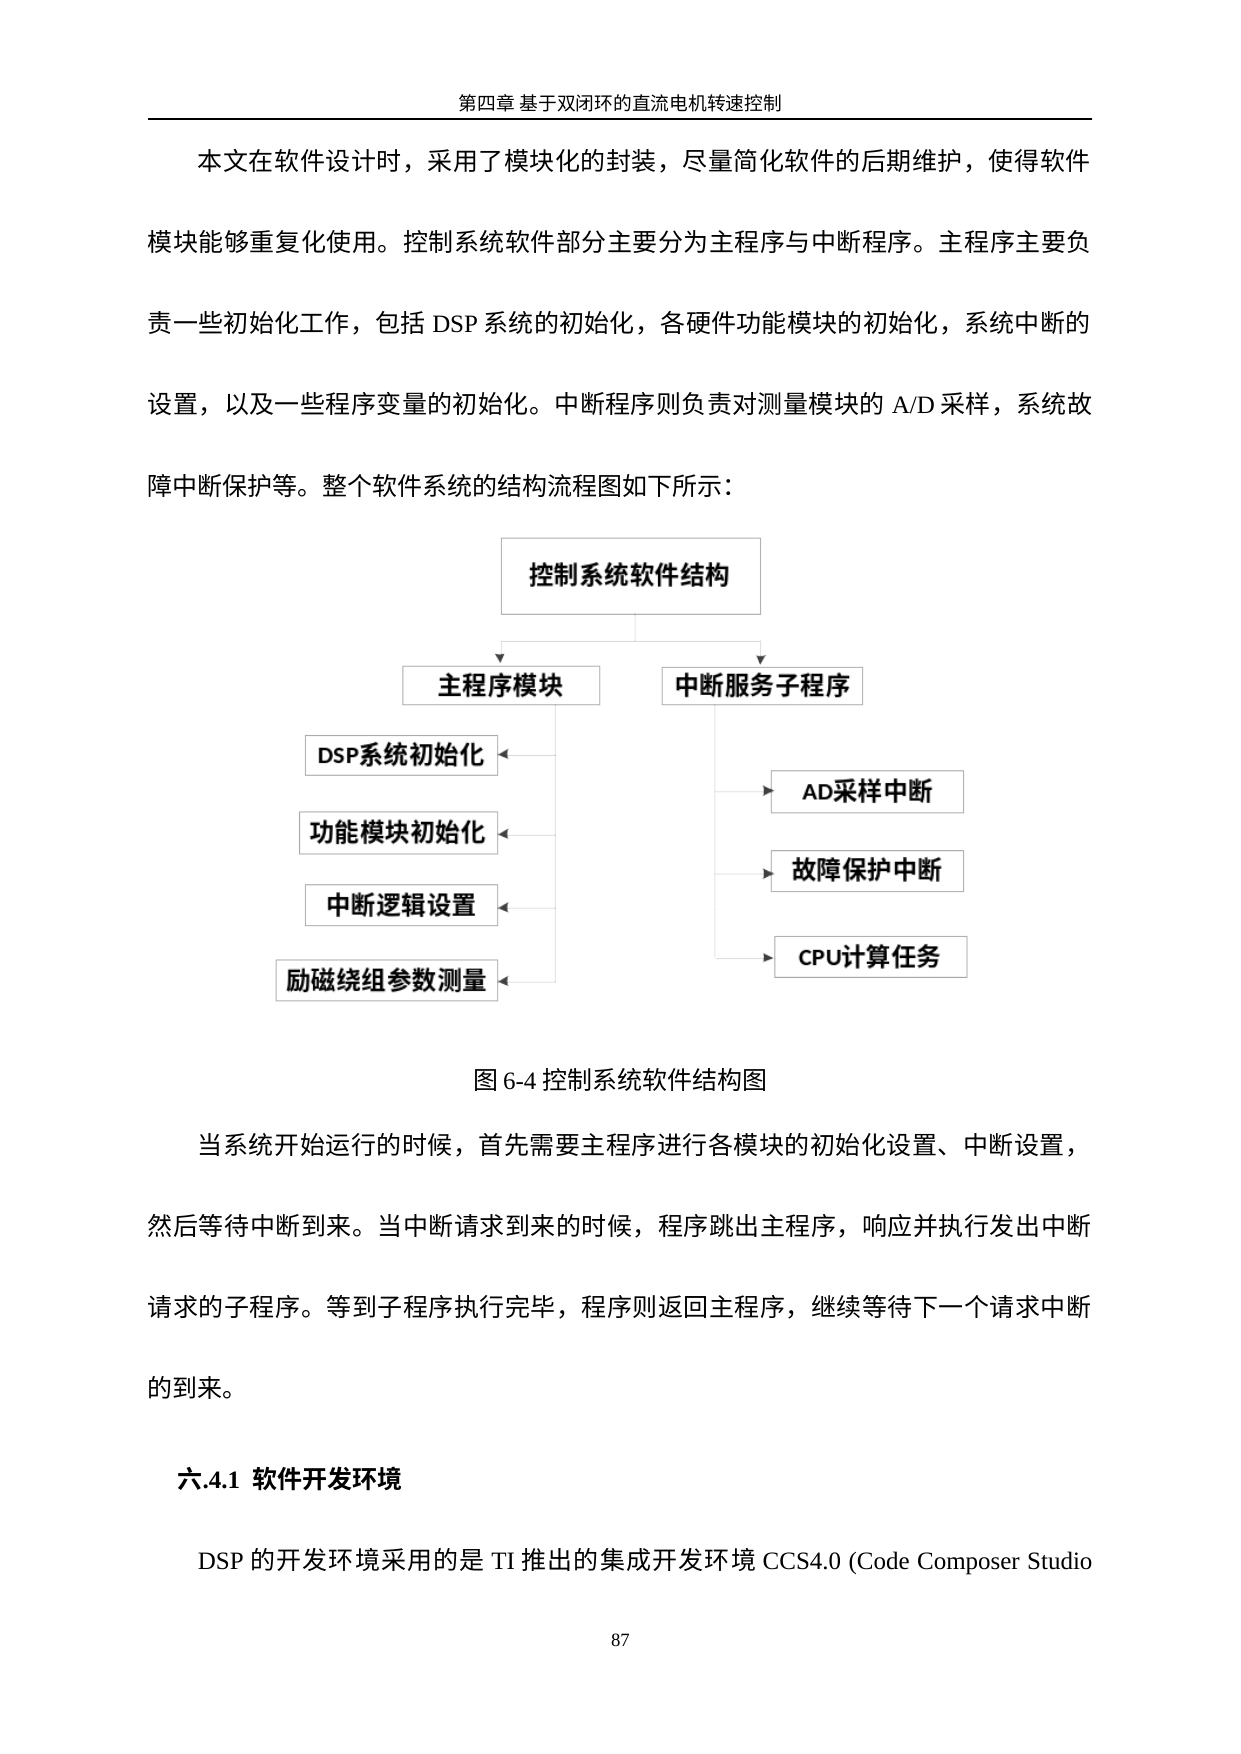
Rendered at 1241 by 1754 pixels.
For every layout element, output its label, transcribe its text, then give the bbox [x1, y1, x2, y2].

text 图6-4 控制系统软件结构图 [148, 1046, 1092, 1111]
text 本文在软件设计时，采用了模块化的封装，尽量简化软件的后期维护，使得软件模块能够重复化使用。控制系统软件部分主要分为主程序与中断程序。主程序主要负责一些初始化工作，包括DSP系统的初始化，各硬件功能模块的初始化，系统中断的设置，以及一些程序变量的初始化。中断程序则负责对测量模块的A/D采样，系统故障中断保护等。整个软件系统的结构流程图如下所示： [148, 127, 1092, 517]
text 当系统开始运行的时候，首先需要主程序进行各模块的初始化设置、中断设置，然后等待中断到来。当中断请求到来的时候，程序跳出主程序，响应并执行发出中断请求的子程序。等到子程序执行完毕，程序则返回主程序，继续等待下一个请求中断的到来。 [148, 1111, 1092, 1419]
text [148, 1526, 1092, 1591]
subtitle 软件开发环境 [177, 1445, 1092, 1510]
